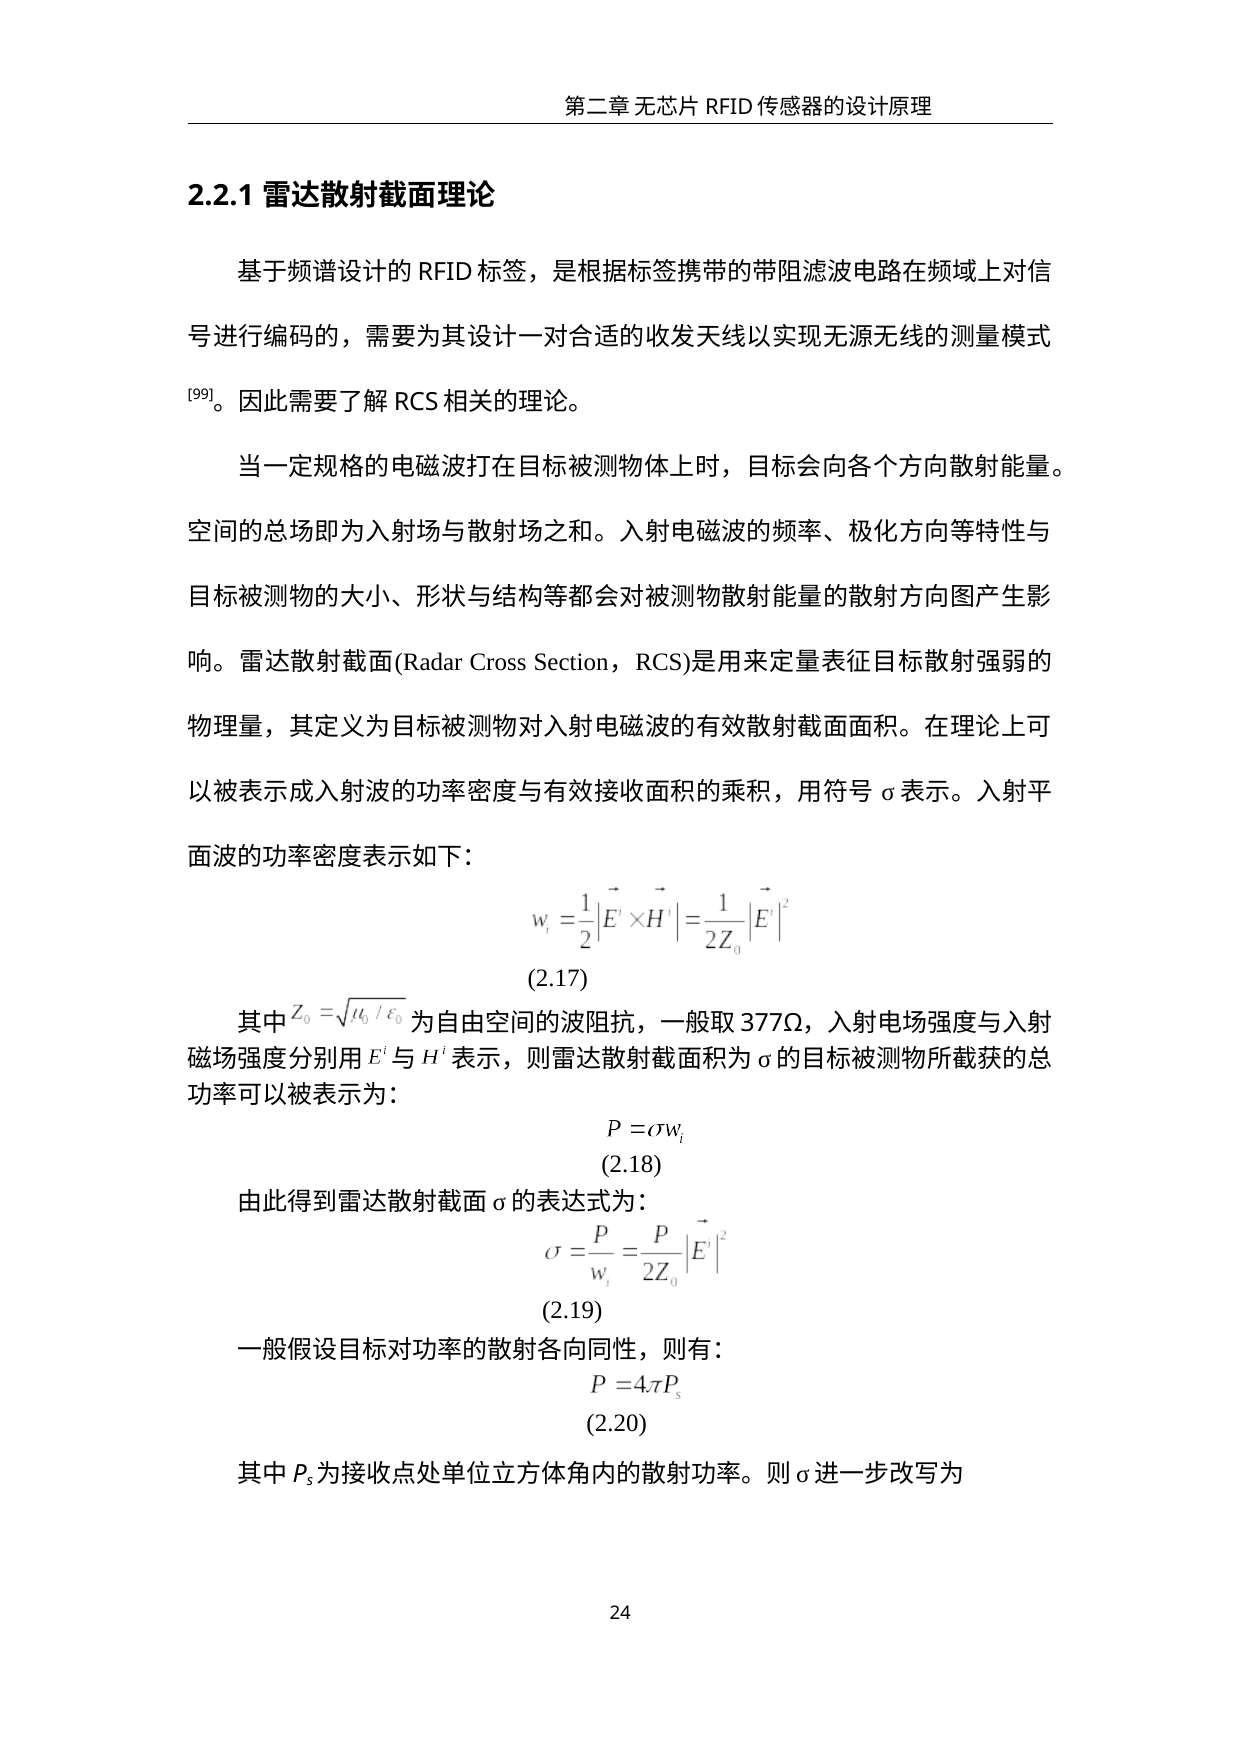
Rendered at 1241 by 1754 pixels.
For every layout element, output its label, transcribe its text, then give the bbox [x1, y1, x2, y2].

text (2.17) [187, 887, 1053, 994]
text 当一定规格的电磁波打在目标被测物体上时，目标会向各个方向散射能量。空间的总场即为入射场与散射场之和。入射电磁波的频率、极化方向等特性与目标被测物的大小、形状与结构等都会对被测物散射能量的散射方向图产生影响。雷达散射截面(Radar Cross Section，RCS)是用来定量表征目标散射强弱的物理量，其定义为目标被测物对入射电磁波的有效散射截面面积。在理论上可以被表示成入射波的功率密度与有效接收面积的乘积，用符号σ表示。入射平面波的功率密度表示如下： [187, 432, 1053, 887]
text 一般假设目标对功率的散射各向同性，则有： [187, 1326, 1053, 1367]
text (2.18) [187, 1111, 1053, 1177]
text 其中Ps为接收点处单位立方体角内的散射功率。则σ进一步改写为 [187, 1439, 1053, 1504]
subtitle 2.2.1 雷达散射截面理论 [187, 160, 1053, 225]
text 其中为自由空间的波阻抗，一般取377Ω，入射电场强度与入射磁场强度分别用与表示，则雷达散射截面积为σ的目标被测物所截获的总功率可以被表示为： [187, 994, 1053, 1111]
text 基于频谱设计的RFID标签，是根据标签携带的带阻滤波电路在频域上对信号进行编码的，需要为其设计一对合适的收发天线以实现无源无线的测量模式[99]。因此需要了解RCS相关的理论。 [187, 237, 1053, 432]
text 由此得到雷达散射截面σ的表达式为： [187, 1177, 1053, 1219]
text (2.19) [187, 1219, 1053, 1326]
text (2.20) [187, 1367, 1053, 1439]
